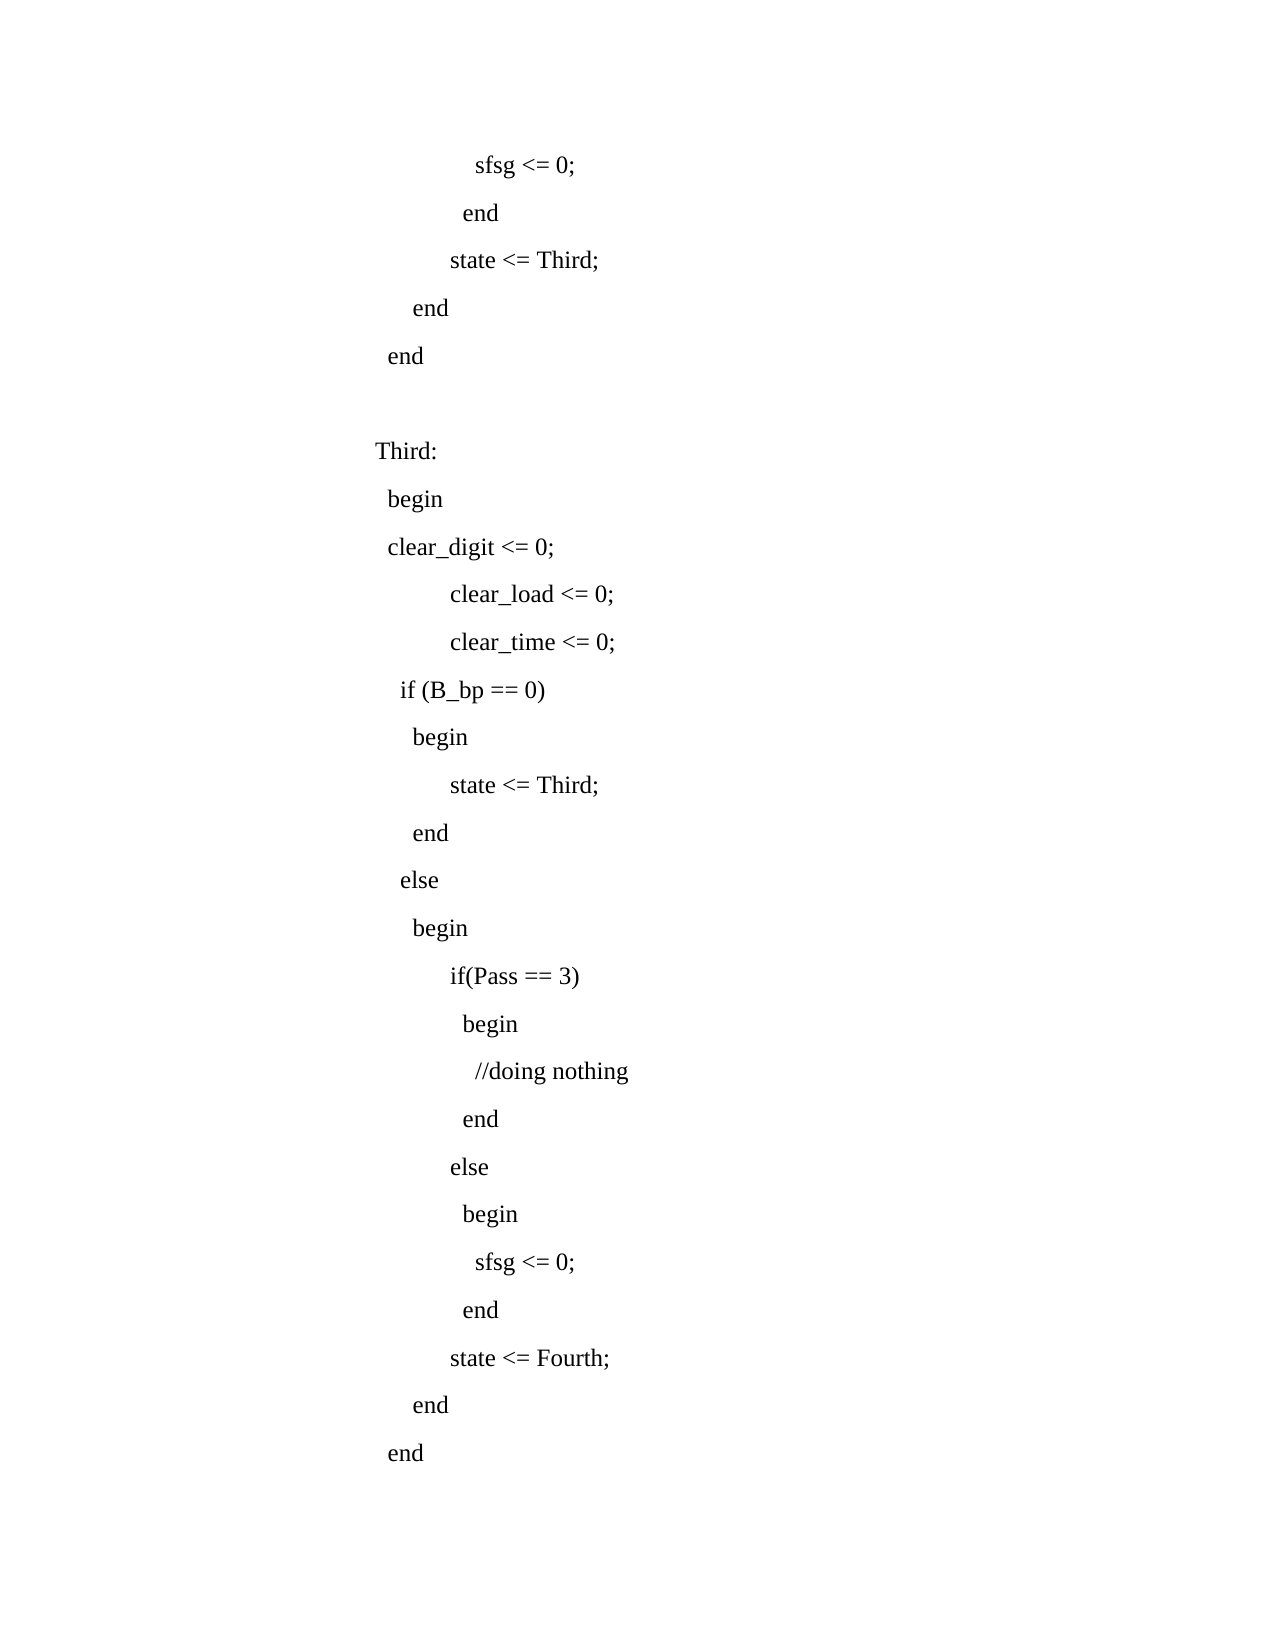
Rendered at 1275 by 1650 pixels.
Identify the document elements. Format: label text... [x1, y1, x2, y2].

text else [150, 866, 1125, 894]
text end [150, 818, 1125, 847]
text if(Pass == 3) [150, 961, 1125, 990]
text end [150, 1295, 1125, 1324]
text begin [150, 722, 1125, 751]
text clear_load <= 0; [150, 579, 1125, 608]
text clear_time <= 0; [150, 627, 1125, 656]
text state <= Fourth; [150, 1343, 1125, 1371]
text Third: [150, 436, 1125, 465]
text end [150, 293, 1125, 322]
text begin [150, 1009, 1125, 1037]
text state <= Third; [150, 770, 1125, 799]
text state <= Third; [150, 245, 1125, 274]
text //doing nothing [150, 1056, 1125, 1085]
text else [150, 1152, 1125, 1181]
text begin [150, 484, 1125, 513]
text end [150, 1390, 1125, 1419]
text begin [150, 1199, 1125, 1228]
text if (B_bp == 0) [150, 675, 1125, 703]
text end [150, 341, 1125, 369]
text clear_digit <= 0; [150, 532, 1125, 560]
text begin [150, 913, 1125, 942]
text end [150, 1104, 1125, 1133]
text sfsg <= 0; [150, 1247, 1125, 1276]
text end [150, 198, 1125, 226]
text end [150, 1438, 1125, 1467]
text sfsg <= 0; [150, 150, 1125, 179]
